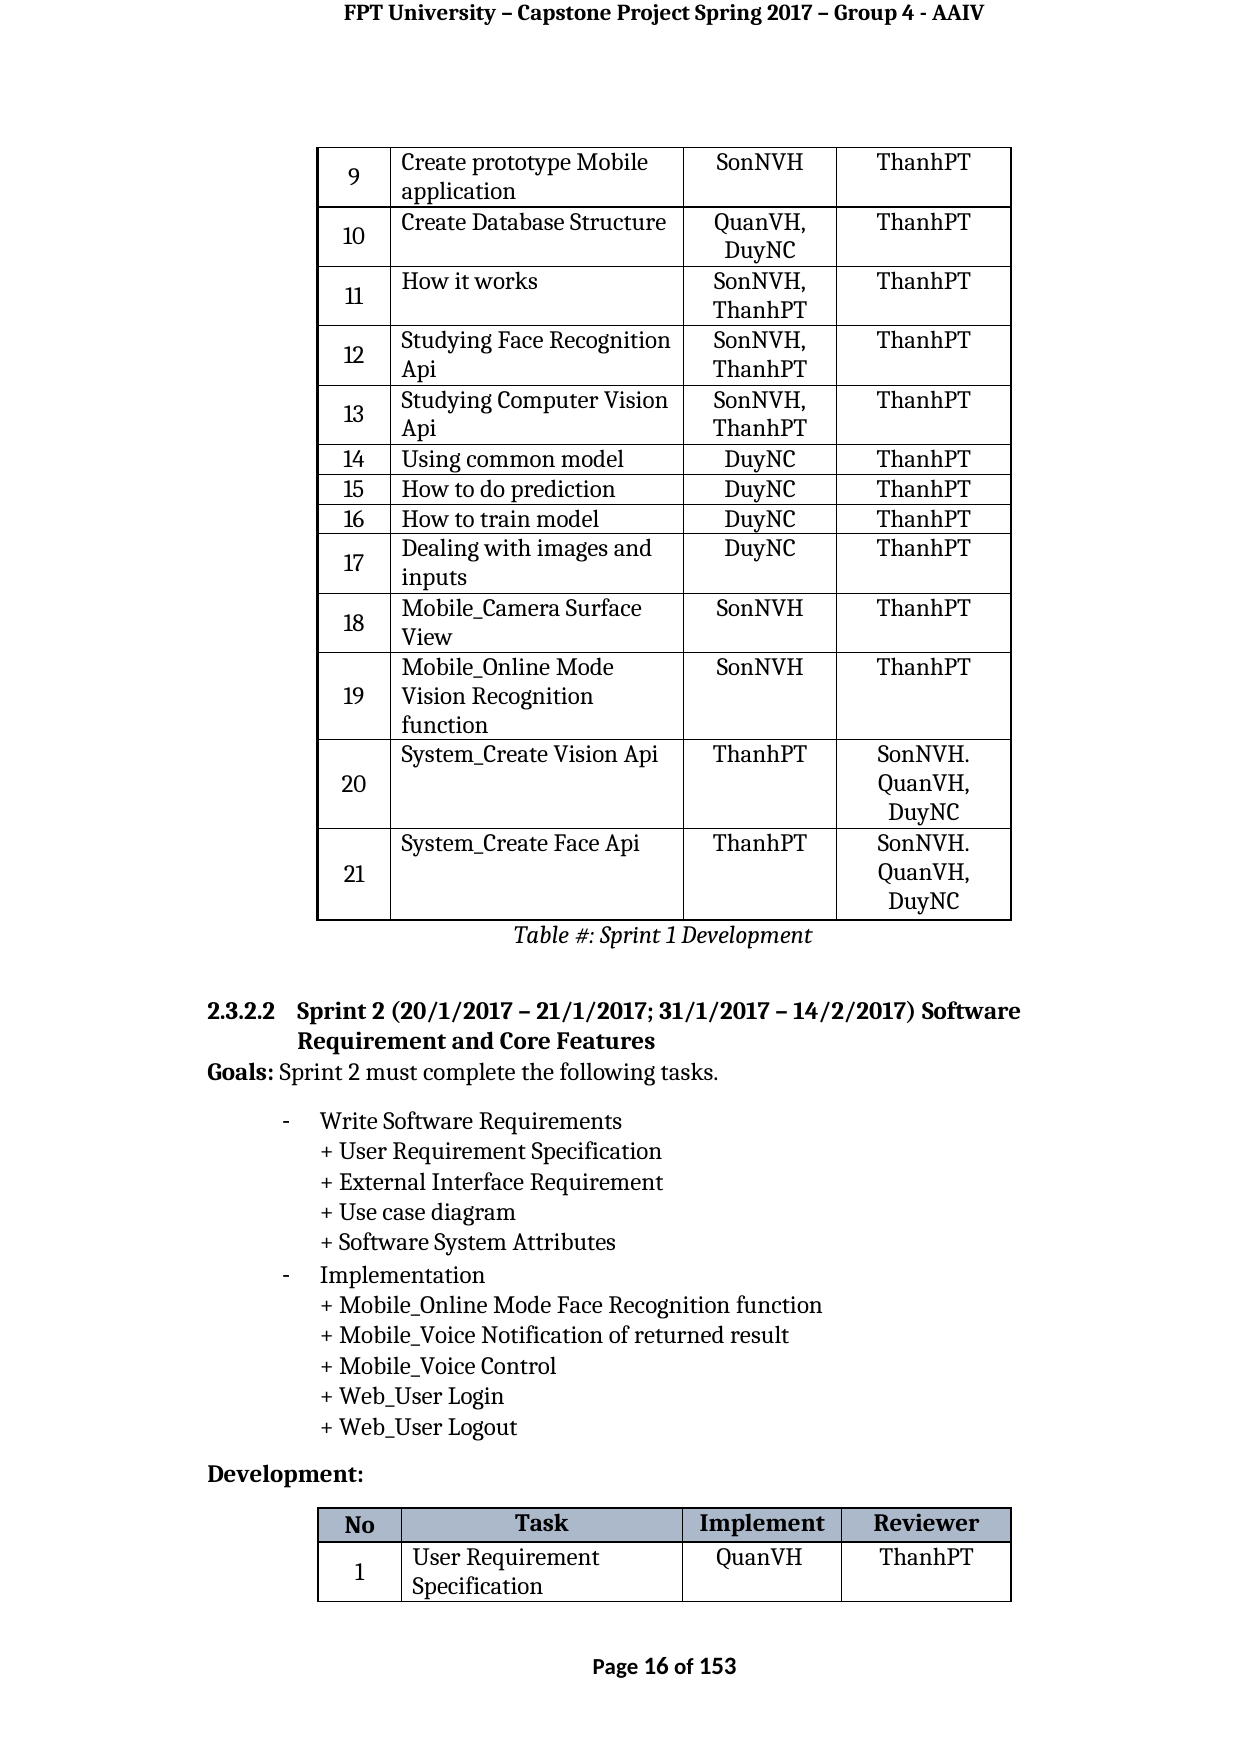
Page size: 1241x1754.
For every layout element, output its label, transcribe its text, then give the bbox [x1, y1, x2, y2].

table_cell SonNVH. QuanVH, DuyNC [837, 829, 1010, 919]
table_header Reviewer [842, 1509, 1010, 1541]
table_cell 11 [319, 267, 390, 325]
table_cell 19 [319, 653, 390, 739]
table_cell SonNVH. QuanVH, DuyNC [837, 740, 1010, 828]
table_cell 16 [319, 505, 390, 533]
table_cell Create Database Structure [391, 208, 683, 266]
table_cell SonNVH, ThanhPT [684, 267, 836, 325]
table_cell How to train model [391, 505, 683, 533]
table_cell SonNVH [684, 148, 836, 206]
list + Web_User Login [319, 1382, 1122, 1411]
table_cell Mobile_Online Mode Vision Recognition function [391, 653, 683, 739]
table_cell Create prototype Mobile application [391, 148, 683, 206]
table_header No [319, 1509, 401, 1541]
text Development: [207, 1460, 1122, 1488]
table_cell ThanhPT [837, 653, 1010, 739]
table_cell QuanVH, DuyNC [684, 208, 836, 266]
list + Web_User Logout [319, 1413, 1122, 1441]
table_cell How it works [391, 267, 683, 325]
table_cell Studying Face Recognition Api [391, 326, 683, 384]
table_cell ThanhPT [837, 386, 1010, 444]
text Goals: Sprint 2 must complete the following tasks. [207, 1058, 1122, 1086]
table_cell 20 [319, 740, 390, 828]
table_cell DuyNC [684, 475, 836, 503]
table_cell DuyNC [684, 505, 836, 533]
list + User Requirement Specification [319, 1137, 1122, 1166]
table_cell 17 [319, 534, 390, 593]
list + Software System Attributes [319, 1228, 1122, 1257]
table_cell ThanhPT [837, 534, 1010, 593]
table_cell 13 [319, 386, 390, 444]
table_cell SonNVH [684, 653, 836, 739]
table_cell 15 [319, 475, 390, 503]
table_cell 14 [319, 445, 390, 474]
list + External Interface Requirement [319, 1167, 1122, 1196]
table_cell ThanhPT [837, 326, 1010, 384]
table_cell 12 [319, 326, 390, 384]
table_cell ThanhPT [837, 445, 1010, 474]
list Write Software Requirements [282, 1105, 1122, 1135]
table_cell ThanhPT [837, 148, 1010, 206]
table_cell 1 [319, 1543, 401, 1601]
table_cell 10 [319, 208, 390, 266]
table_cell 21 [319, 829, 390, 919]
list Implementation [282, 1259, 1122, 1289]
list + Mobile_Voice Control [319, 1352, 1122, 1381]
table_cell ThanhPT [684, 740, 836, 828]
table_cell DuyNC [684, 534, 836, 593]
list + Use case diagram [319, 1198, 1122, 1227]
table_cell ThanhPT [842, 1543, 1010, 1601]
table_cell Studying Computer Vision Api [391, 386, 683, 444]
table_cell SonNVH [684, 594, 836, 652]
table_cell DuyNC [684, 445, 836, 474]
table_cell User Requirement Specification [402, 1543, 682, 1601]
table_header Implement [683, 1509, 841, 1541]
table_cell System_Create Face Api [391, 829, 683, 919]
table_cell System_Create Vision Api [391, 740, 683, 828]
list + Mobile_Online Mode Face Recognition function [319, 1291, 1122, 1320]
table_cell QuanVH [683, 1543, 841, 1601]
subtitle Sprint 2 (20/1/2017 – 21/1/2017; 31/1/2017 – 14/2/2017) Software Requirement and Core Features [207, 997, 1122, 1056]
table_cell 18 [319, 594, 390, 652]
table_cell ThanhPT [837, 267, 1010, 325]
table_cell Dealing with images and inputs [391, 534, 683, 593]
table_cell SonNVH, ThanhPT [684, 326, 836, 384]
table_cell How to do prediction [391, 475, 683, 503]
table_cell SonNVH, ThanhPT [684, 386, 836, 444]
list + Mobile_Voice Notification of returned result [319, 1321, 1122, 1350]
text Table #: Sprint 1 Development [207, 921, 1122, 950]
table_cell ThanhPT [837, 208, 1010, 266]
table_cell Mobile_Camera Surface View [391, 594, 683, 652]
table_cell Using common model [391, 445, 683, 474]
table_cell ThanhPT [837, 594, 1010, 652]
table_cell ThanhPT [837, 505, 1010, 533]
table_cell 9 [319, 148, 390, 206]
table_cell ThanhPT [684, 829, 836, 919]
table_header Task [402, 1509, 682, 1541]
table_cell ThanhPT [837, 475, 1010, 503]
